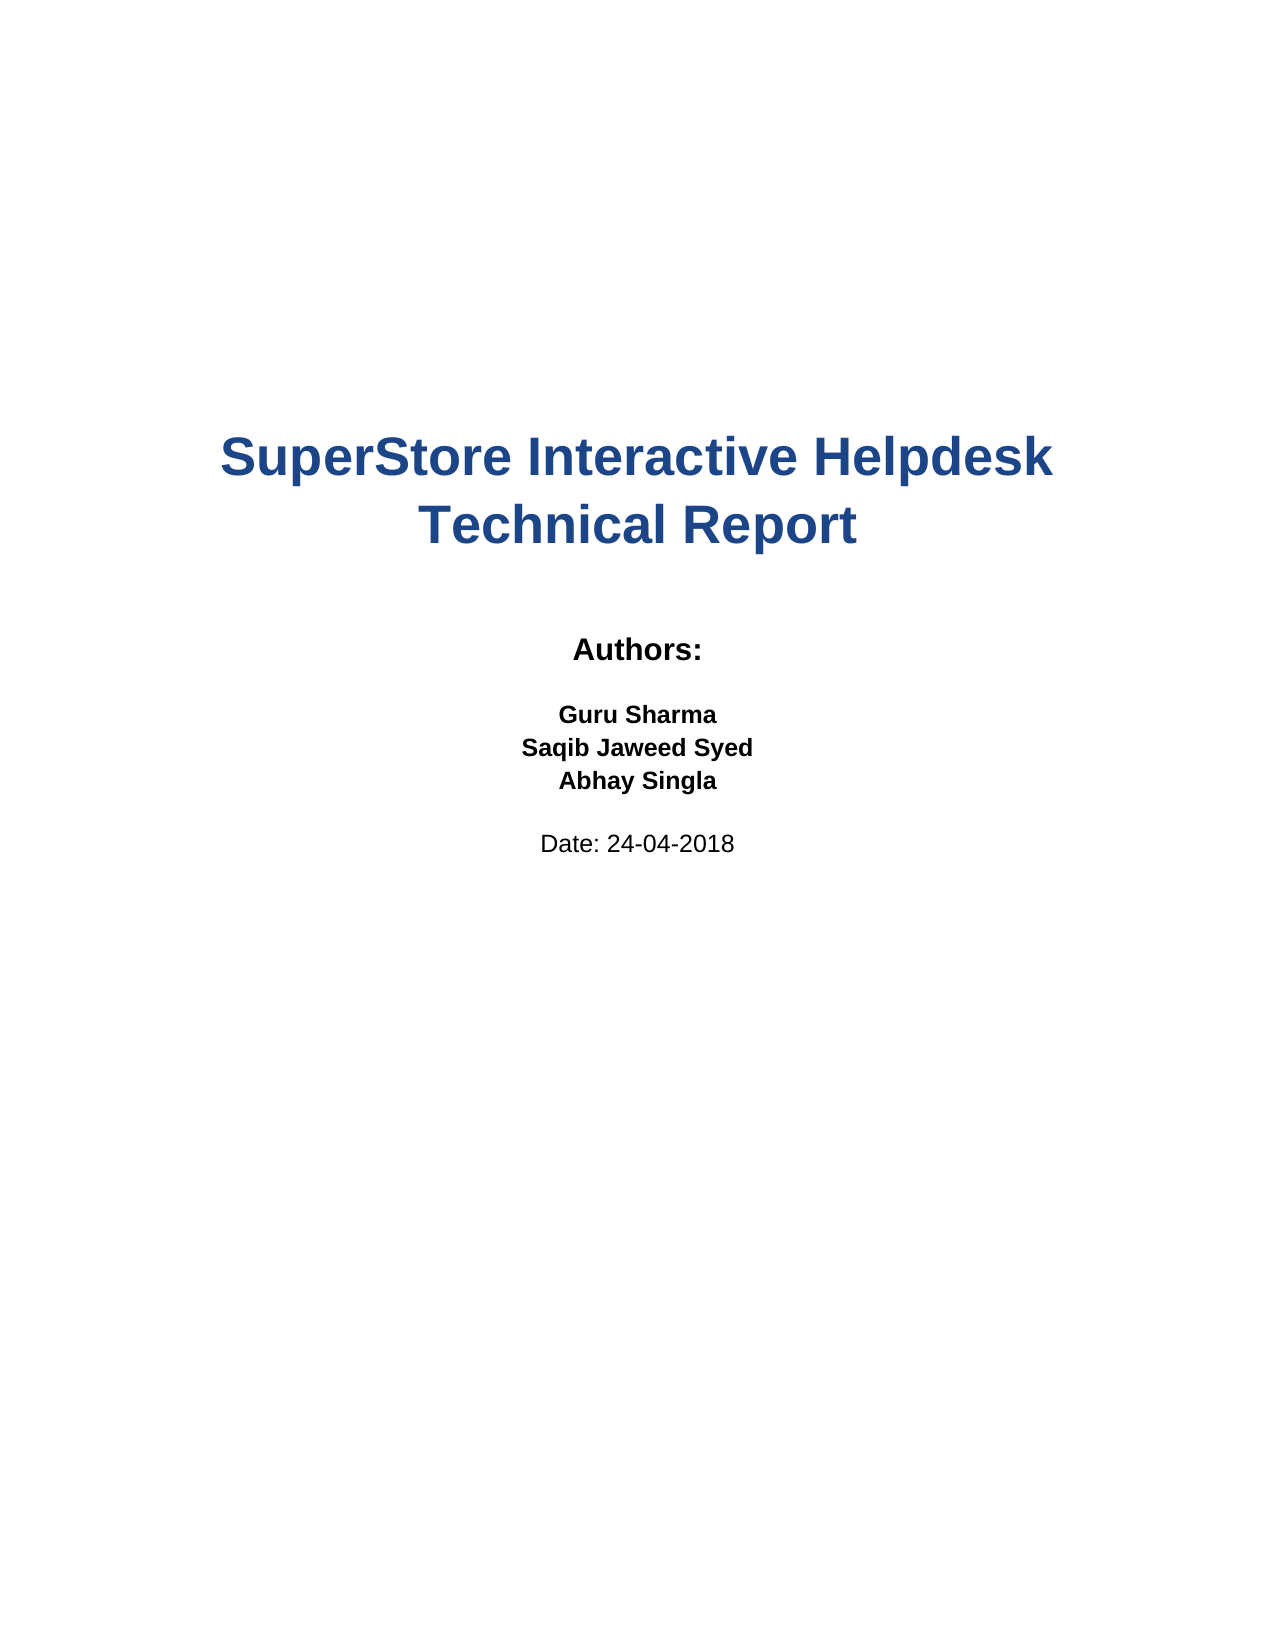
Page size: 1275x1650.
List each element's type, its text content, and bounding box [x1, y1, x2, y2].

title SuperStore Interactive Helpdesk [150, 424, 1125, 486]
subtitle Date: 24-04-2018 [150, 829, 1125, 858]
title Technical Report [150, 493, 1125, 555]
text Guru Sharma [150, 700, 1125, 728]
text Abhay Singla [150, 766, 1125, 794]
subtitle Authors: [150, 631, 1125, 666]
text Saqib Jaweed Syed [150, 733, 1125, 762]
